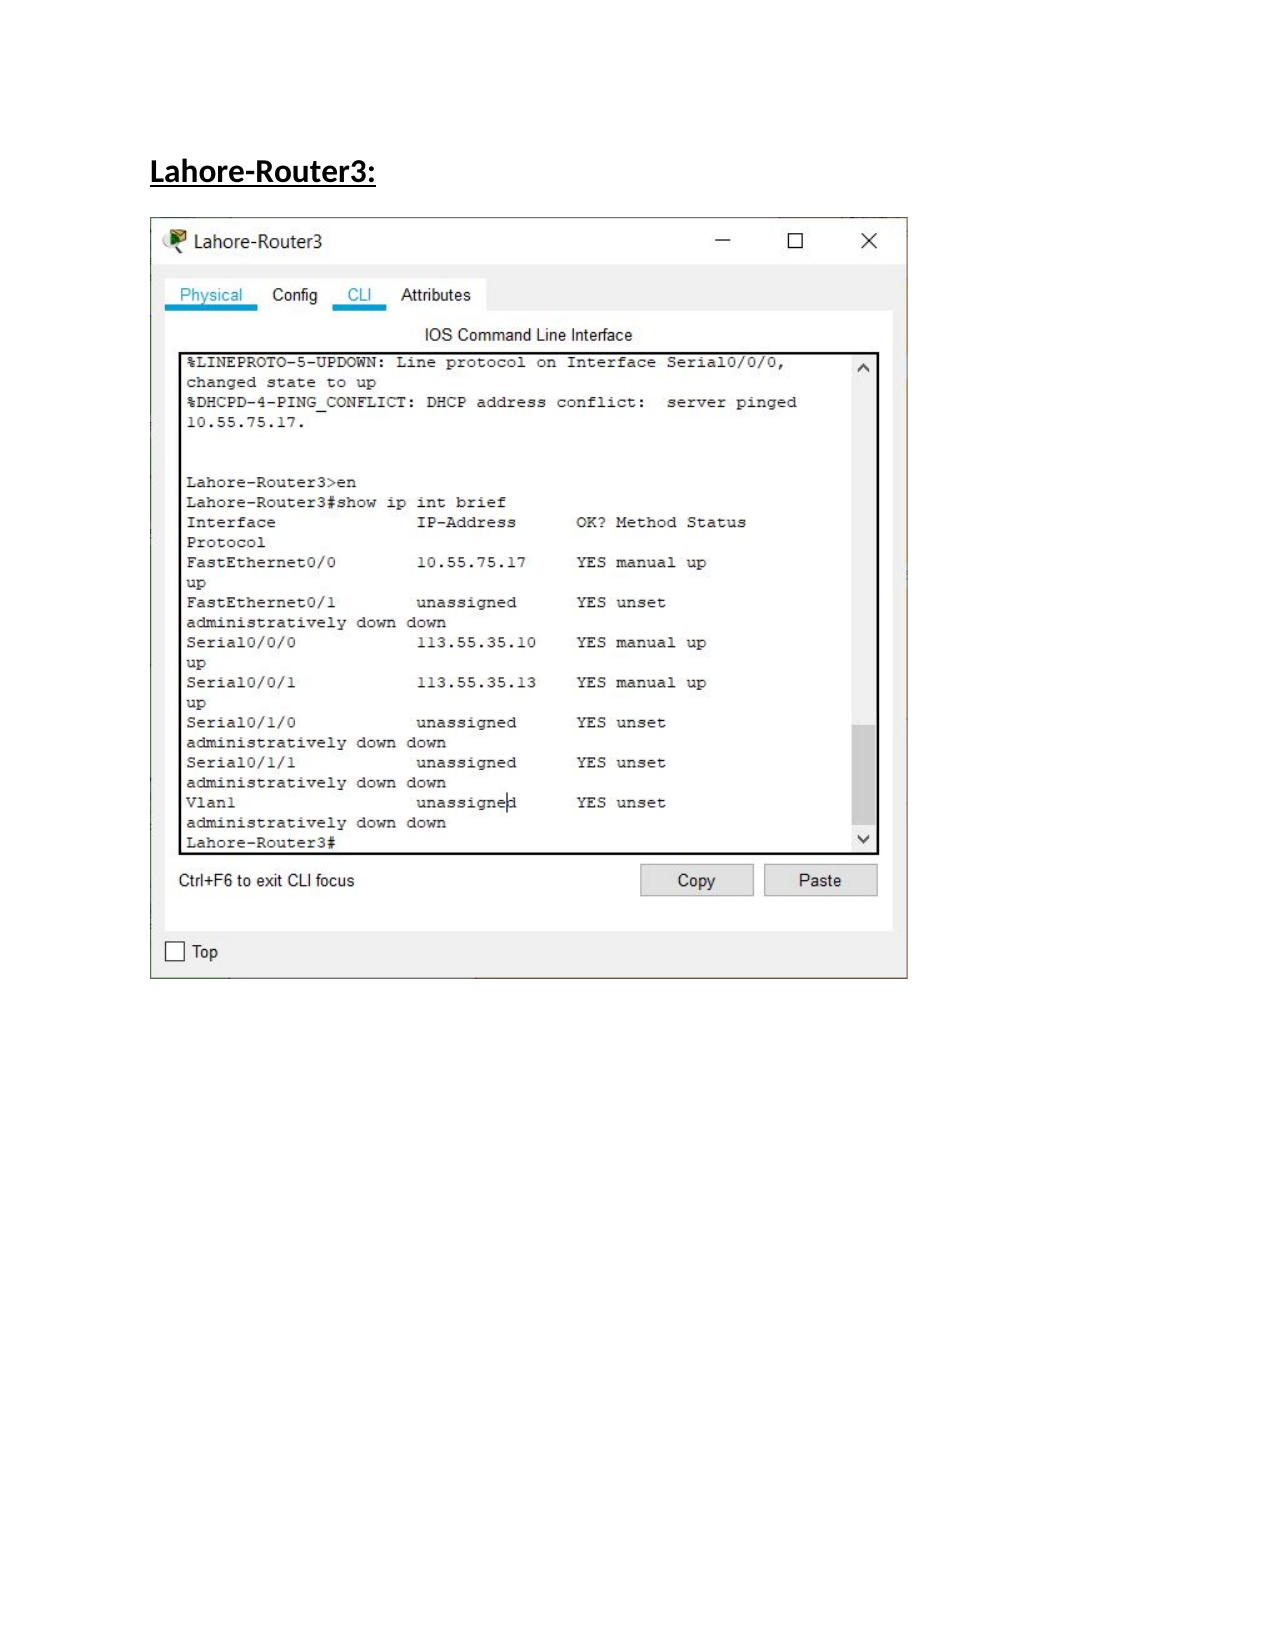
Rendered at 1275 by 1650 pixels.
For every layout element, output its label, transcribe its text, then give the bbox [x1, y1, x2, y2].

picture [150, 217, 908, 979]
text Lahore-Router3: [150, 150, 1125, 191]
